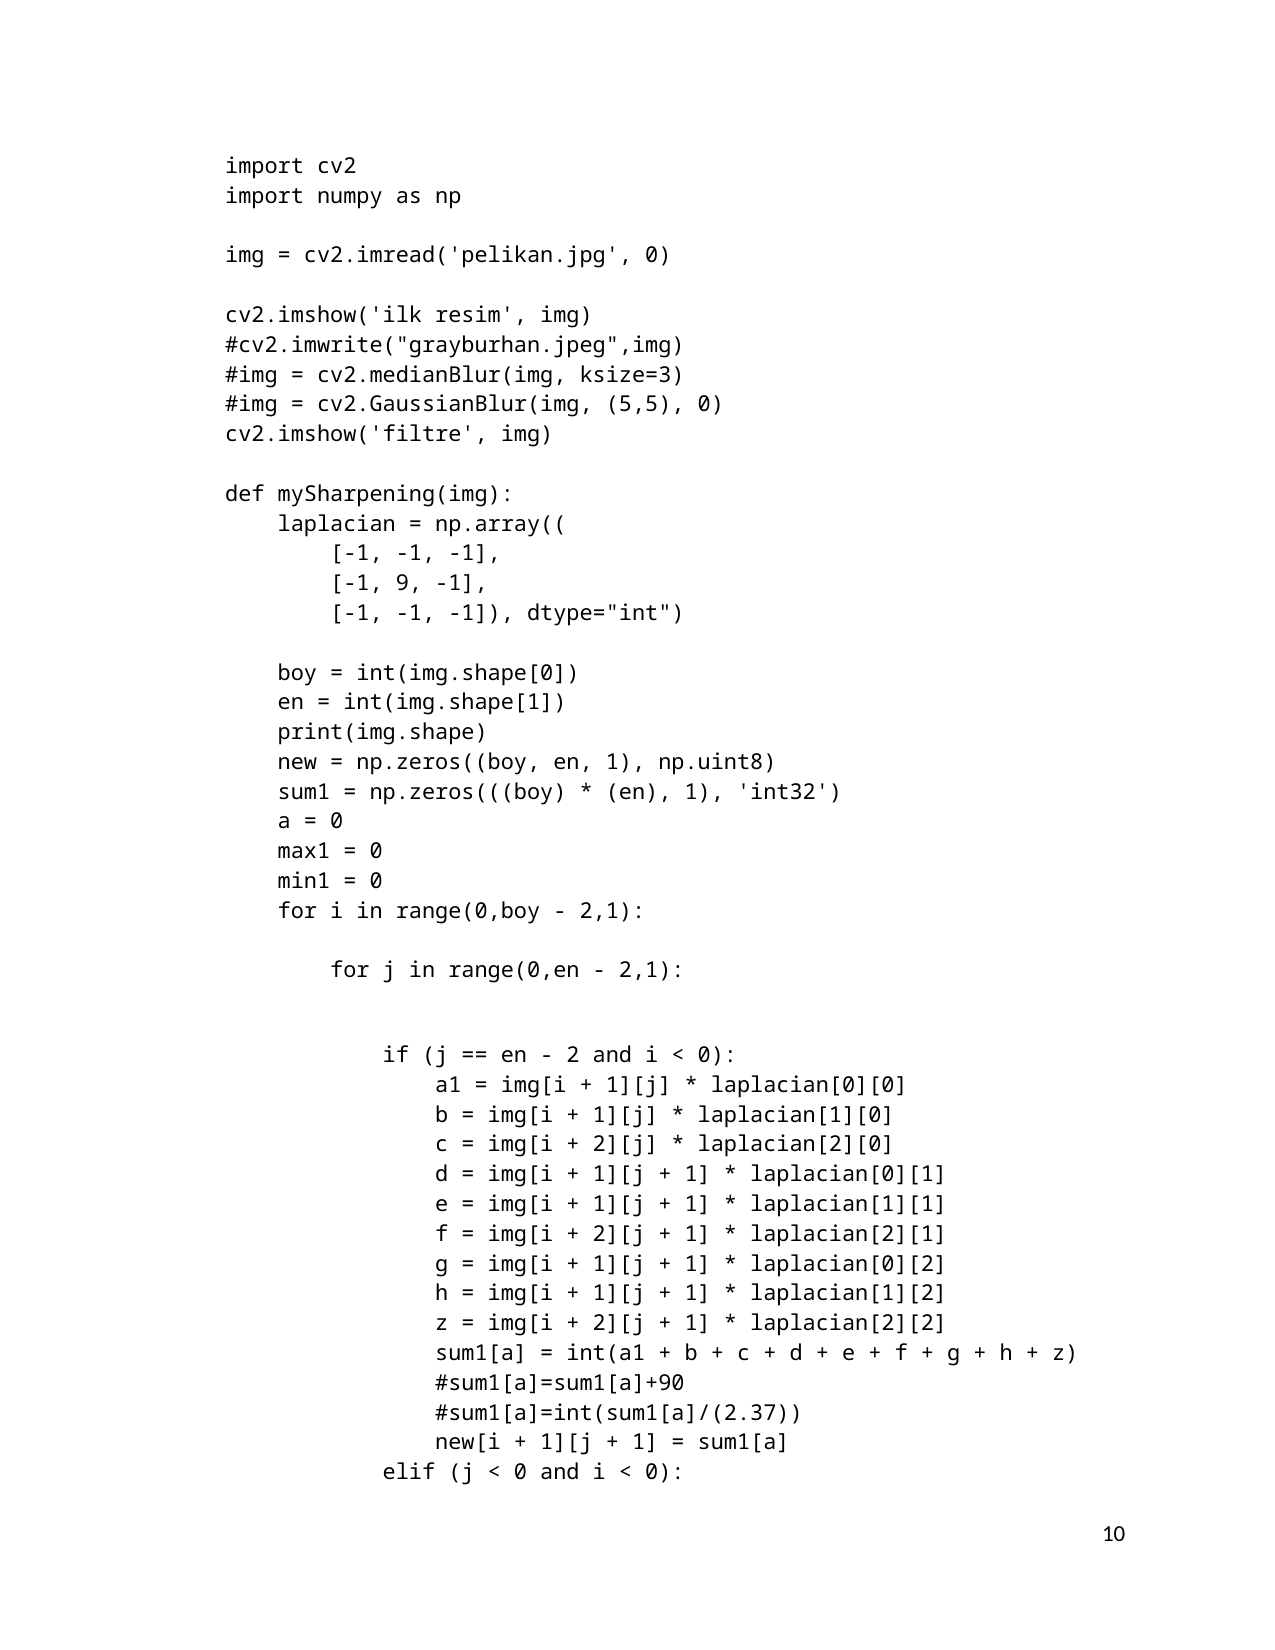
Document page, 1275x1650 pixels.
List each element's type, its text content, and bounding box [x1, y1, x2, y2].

text #img = cv2.medianBlur(img, ksize=3) [225, 358, 1125, 388]
text a = 0 [225, 805, 1125, 835]
text [-1, -1, -1], [225, 537, 1125, 567]
text #img = cv2.GaussianBlur(img, (5,5), 0) [225, 388, 1125, 418]
text g = img[i + 1][j + 1] * laplacian[0][2] [225, 1247, 1125, 1277]
text boy = int(img.shape[0]) [225, 656, 1125, 686]
text e = img[i + 1][j + 1] * laplacian[1][1] [225, 1188, 1125, 1218]
text cv2.imshow('ilk resim', img) [225, 299, 1125, 329]
text a1 = img[i + 1][j] * laplacian[0][0] [225, 1069, 1125, 1098]
text if (j == en - 2 and i < 0): [225, 1039, 1125, 1069]
text z = img[i + 2][j + 1] * laplacian[2][2] [225, 1307, 1125, 1337]
text min1 = 0 [225, 865, 1125, 895]
text f = img[i + 2][j + 1] * laplacian[2][1] [225, 1218, 1125, 1247]
text c = img[i + 2][j] * laplacian[2][0] [225, 1128, 1125, 1158]
text h = img[i + 1][j + 1] * laplacian[1][2] [225, 1277, 1125, 1307]
text import numpy as np [225, 180, 1125, 209]
text en = int(img.shape[1]) [225, 686, 1125, 716]
text def mySharpening(img): [225, 478, 1125, 507]
text import cv2 [225, 150, 1125, 180]
text [-1, 9, -1], [225, 567, 1125, 597]
text for j in range(0,en - 2,1): [225, 954, 1125, 984]
text print(img.shape) [225, 716, 1125, 746]
text for i in range(0,boy - 2,1): [225, 895, 1125, 924]
text sum1 = np.zeros(((boy) * (en), 1), 'int32') [225, 776, 1125, 805]
text elif (j < 0 and i < 0): [225, 1456, 1125, 1486]
text #sum1[a]=int(sum1[a]/(2.37)) [225, 1396, 1125, 1426]
text [-1, -1, -1]), dtype="int") [225, 597, 1125, 627]
text b = img[i + 1][j] * laplacian[1][0] [225, 1098, 1125, 1128]
text new[i + 1][j + 1] = sum1[a] [225, 1426, 1125, 1456]
text new = np.zeros((boy, en, 1), np.uint8) [225, 746, 1125, 776]
text cv2.imshow('filtre', img) [225, 418, 1125, 448]
text laplacian = np.array(( [225, 507, 1125, 537]
text sum1[a] = int(a1 + b + c + d + e + f + g + h + z) [225, 1337, 1125, 1367]
text max1 = 0 [225, 835, 1125, 865]
text d = img[i + 1][j + 1] * laplacian[0][1] [225, 1158, 1125, 1188]
text #cv2.imwrite("grayburhan.jpeg",img) [225, 329, 1125, 358]
text #sum1[a]=sum1[a]+90 [225, 1367, 1125, 1396]
text img = cv2.imread('pelikan.jpg', 0) [225, 239, 1125, 269]
